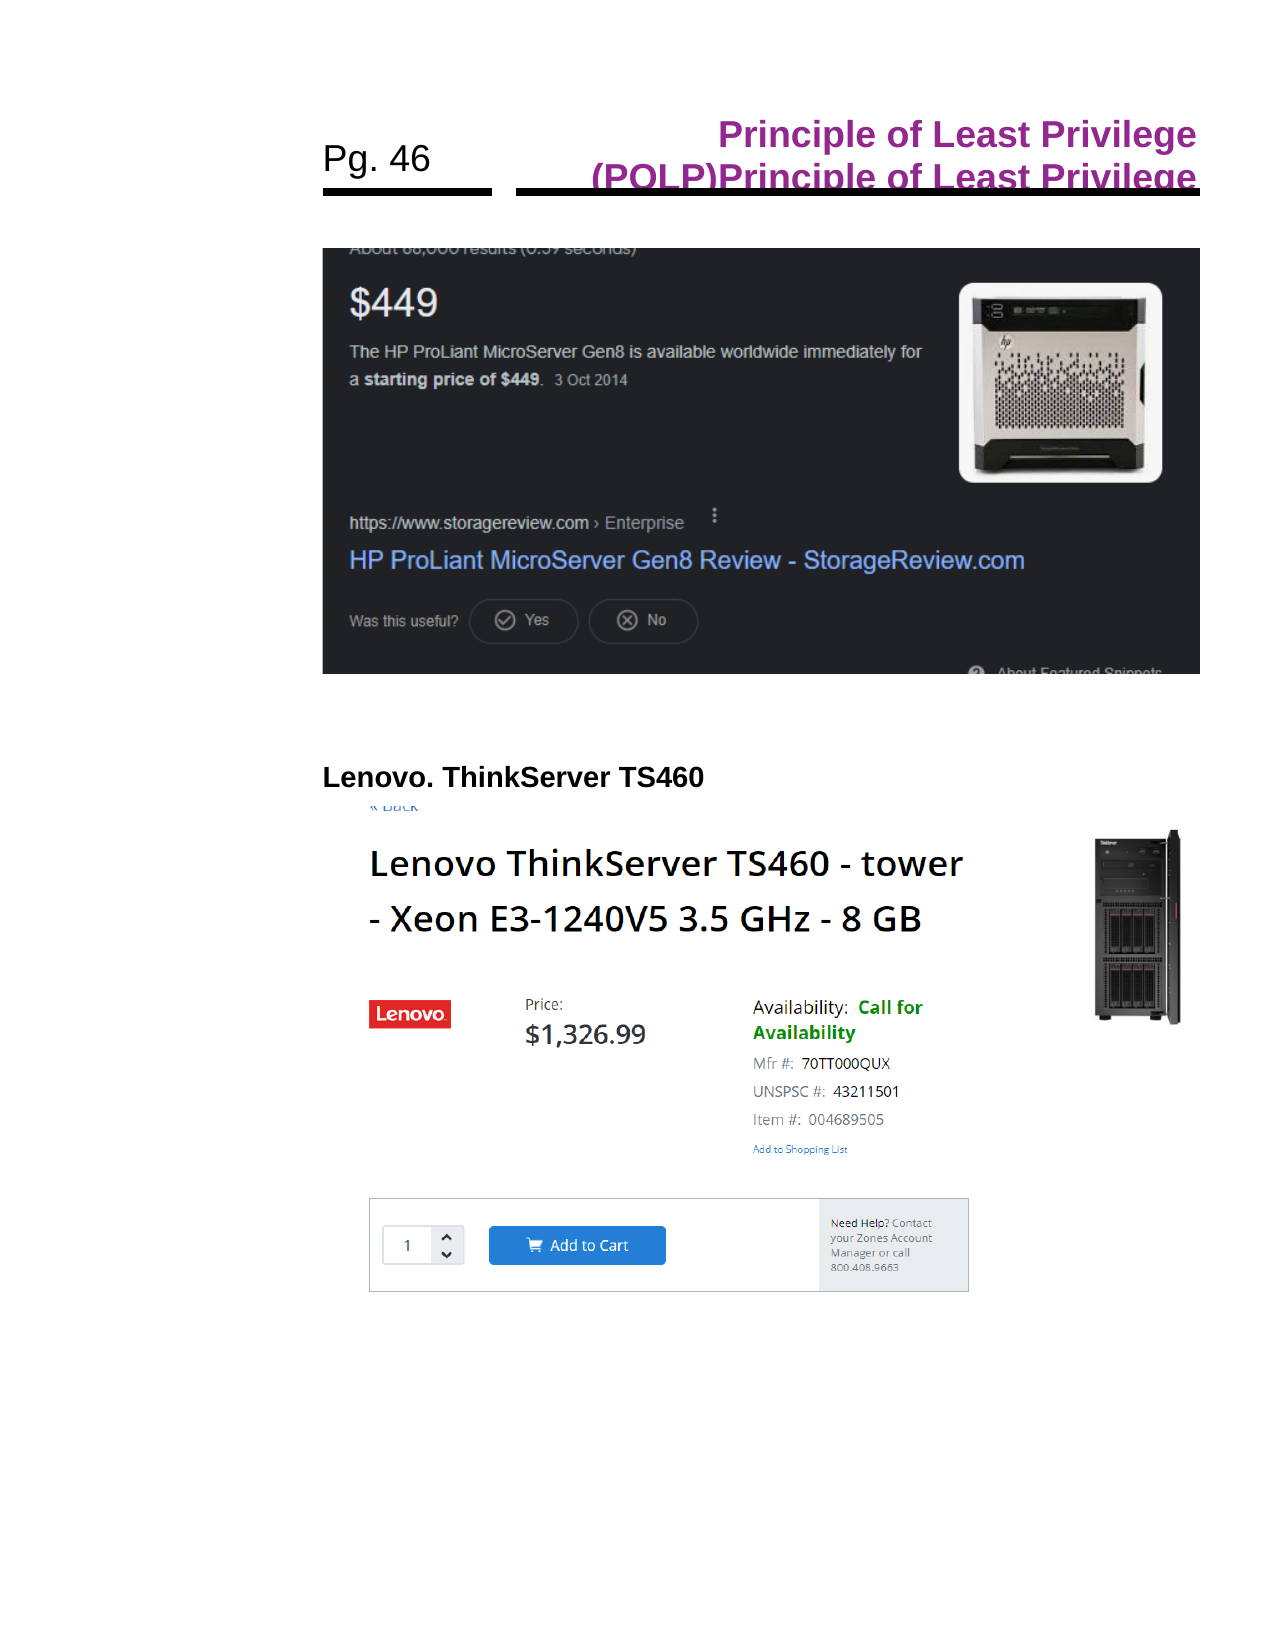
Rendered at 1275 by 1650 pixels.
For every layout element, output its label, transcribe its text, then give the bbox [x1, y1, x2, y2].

picture [322, 248, 1200, 674]
subtitle Lenovo. ThinkServer TS460 [322, 760, 1200, 793]
picture [322, 806, 1200, 1326]
